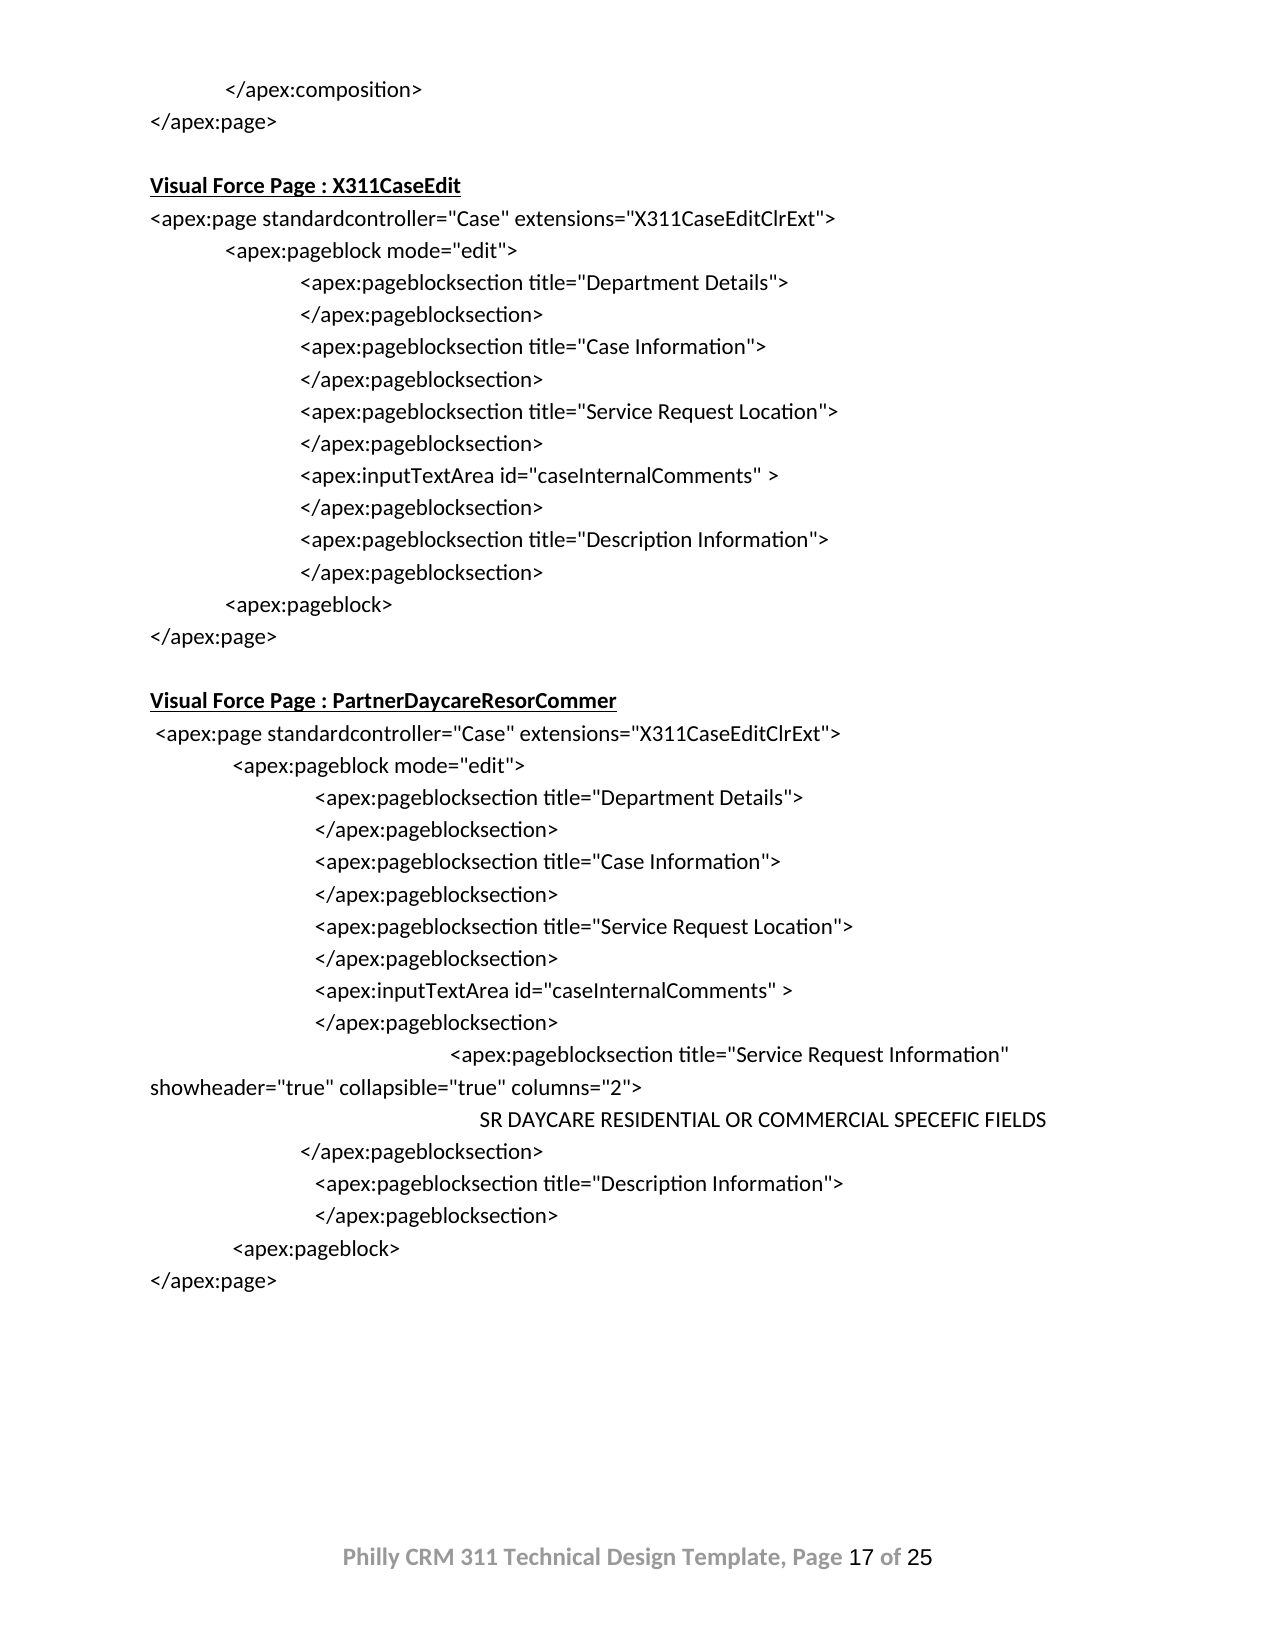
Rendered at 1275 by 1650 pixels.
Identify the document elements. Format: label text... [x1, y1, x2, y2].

text </apex:pageblocksection> [150, 1202, 1125, 1229]
text <apex:pageblocksection title="Case Information"> [150, 332, 1125, 361]
text </apex:pageblocksection> [150, 1008, 1125, 1036]
text </apex:pageblocksection> [150, 944, 1125, 972]
text <apex:page standardcontroller="Case" extensions="X311CaseEditClrExt"> [150, 204, 1125, 232]
text </apex:pageblocksection> [150, 880, 1125, 908]
text </apex:composition> [150, 75, 1125, 103]
text <apex:page standardcontroller="Case" extensions="X311CaseEditClrExt"> [150, 719, 1125, 747]
text SR DAYCARE RESIDENTIAL OR COMMERCIAL SPECEFIC FIELDS [150, 1105, 1125, 1133]
text </apex:pageblocksection> [150, 1137, 1125, 1165]
text </apex:page> [150, 107, 1125, 135]
text </apex:pageblocksection> [150, 300, 1125, 328]
text </apex:pageblocksection> [150, 493, 1125, 521]
text <apex:pageblock mode="edit"> [150, 236, 1125, 264]
text <apex:pageblocksection title="Department Details"> [150, 783, 1125, 811]
text </apex:pageblocksection> [150, 815, 1125, 843]
text <apex:pageblocksection title="Service Request Location"> [150, 397, 1125, 425]
text </apex:pageblocksection> [150, 365, 1125, 393]
text <apex:pageblocksection title="Service Request Location"> [150, 912, 1125, 940]
text <apex:pageblock> [150, 1234, 1125, 1262]
text </apex:pageblocksection> [150, 429, 1125, 457]
text Visual Force Page : PartnerDaycareResorCommer [150, 687, 1125, 714]
text <apex:pageblocksection title="Department Details"> [150, 268, 1125, 296]
text </apex:pageblocksection> [150, 558, 1125, 586]
text <apex:pageblocksection title="Case Information"> [150, 847, 1125, 876]
text </apex:page> [150, 622, 1125, 650]
text </apex:page> [150, 1266, 1125, 1294]
text Visual Force Page : X311CaseEdit [150, 172, 1125, 199]
text <apex:inputTextArea id="caseInternalComments" > [150, 976, 1125, 1004]
text <apex:pageblock mode="edit"> [150, 751, 1125, 779]
text <apex:pageblocksection title="Description Information"> [150, 1169, 1125, 1197]
text <apex:inputTextArea id="caseInternalComments" > [150, 461, 1125, 489]
text <apex:pageblocksection title="Service Request Information" showheader="true" collapsible="true" columns="2"> [150, 1041, 1125, 1101]
text <apex:pageblocksection title="Description Information"> [150, 526, 1125, 554]
text <apex:pageblock> [150, 590, 1125, 618]
